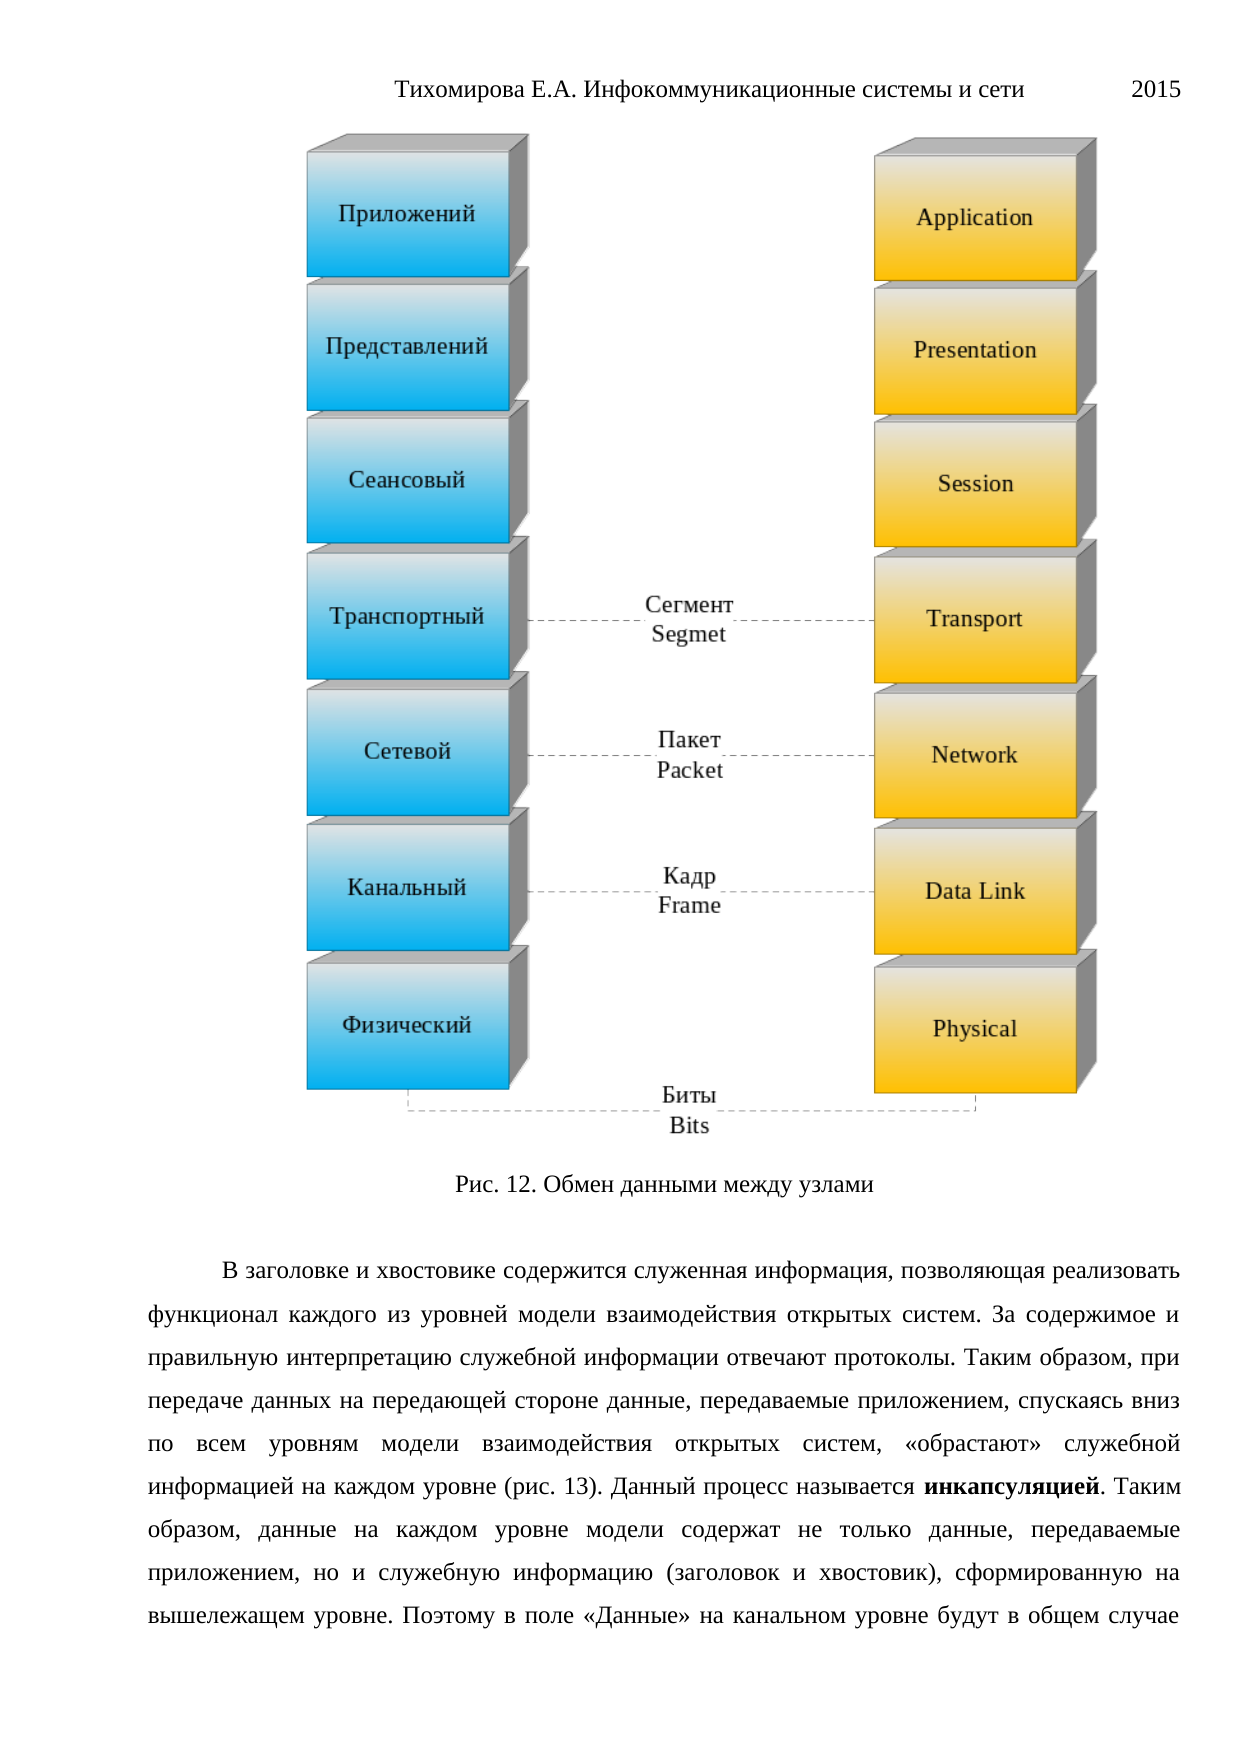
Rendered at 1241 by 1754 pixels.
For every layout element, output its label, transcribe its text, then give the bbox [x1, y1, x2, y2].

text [148, 1256, 1181, 1629]
text Рис. 12. Обмен данными между узлами [148, 1169, 1181, 1198]
